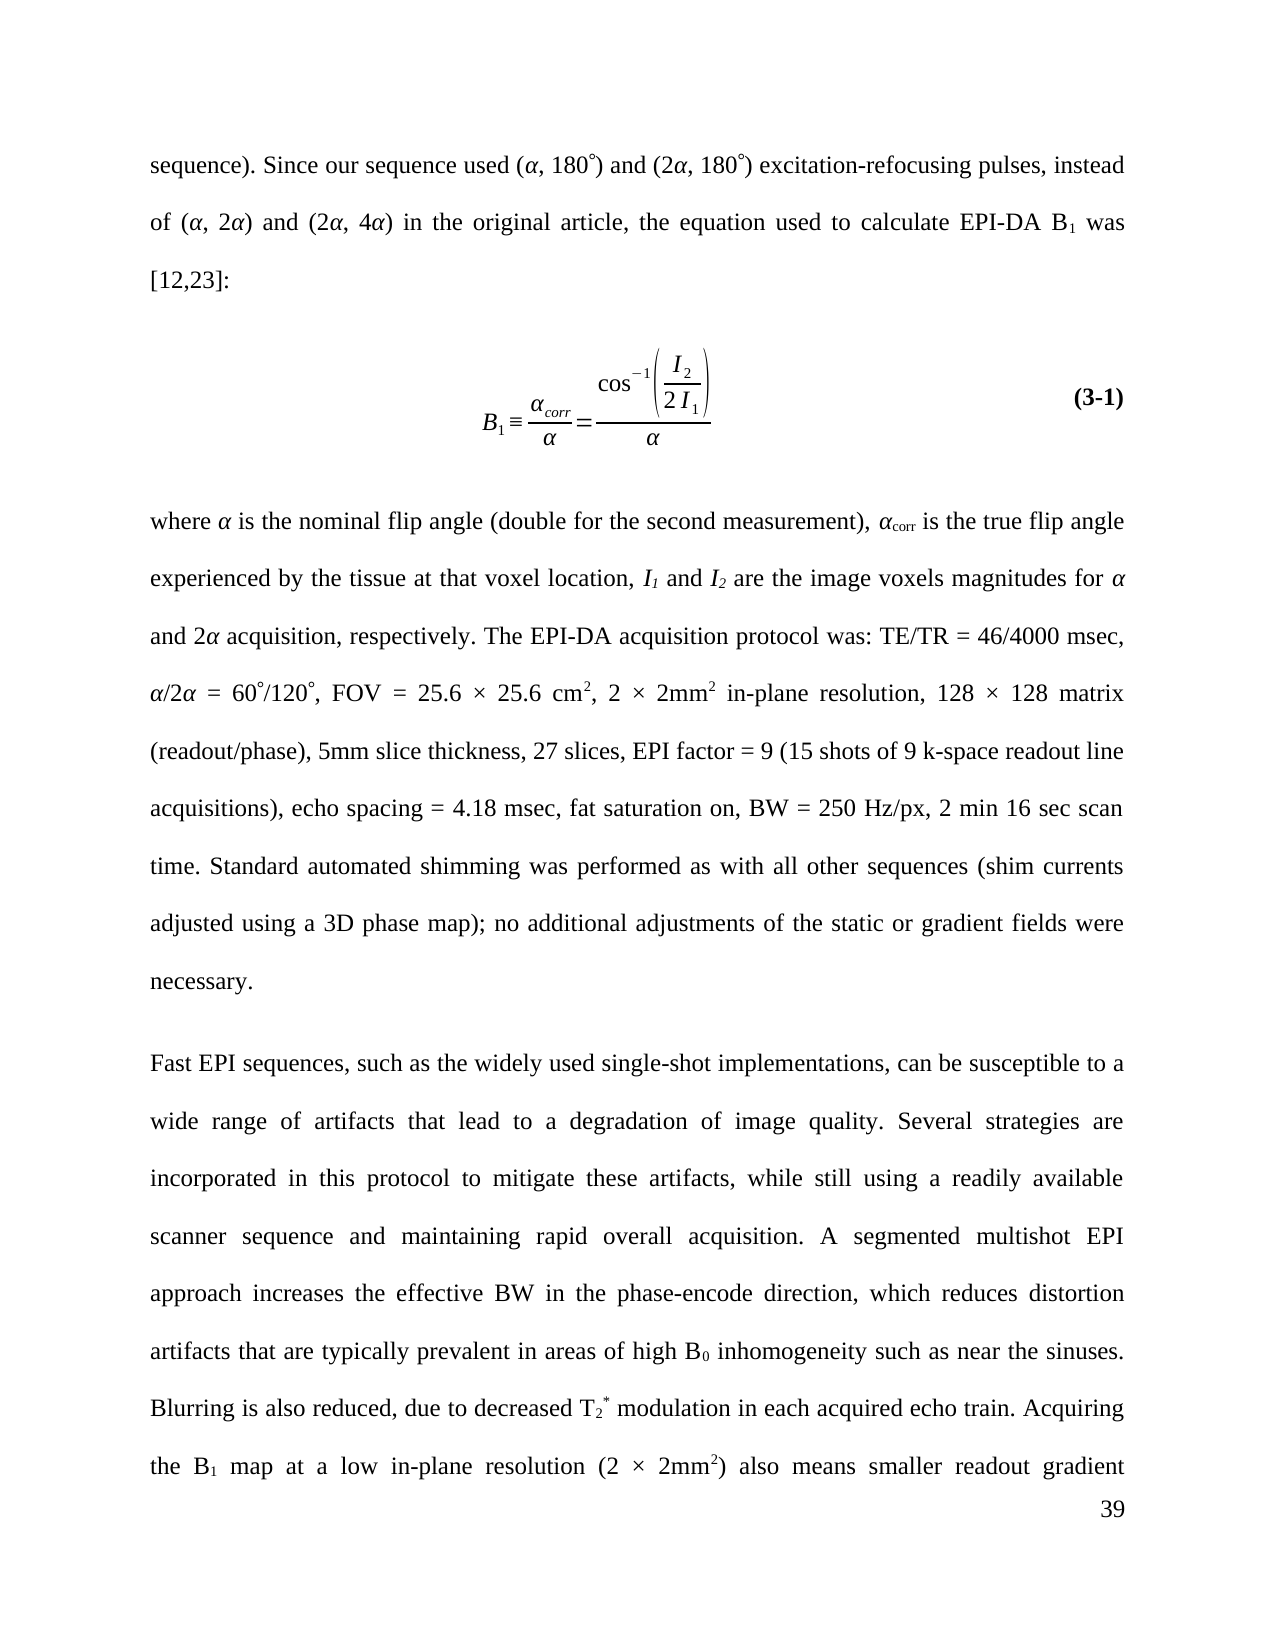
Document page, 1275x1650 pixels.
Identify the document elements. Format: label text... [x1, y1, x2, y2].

text where α is the nominal flip angle (double for the second measurement), αcorr is the true flip angle experienced by the tissue at that voxel location, I1 and I2 are the image voxels magnitudes for α and 2α acquisition, respectively. The EPI-DA acquisition protocol was: TE/TR = 46/4000 msec, α/2α = 60/120, FOV = 25.6 × 25.6 cm2, 2 × 2mm2 in-plane resolution, 128 × 128 matrix (readout/phase), 5mm slice thickness, 27 slices, EPI factor = 9 (15 shots of 9 k-space readout line acquisitions), echo spacing = 4.18 msec, fat saturation on, BW = 250 Hz/px, 2 min 16 sec scan time. Standard automated shimming was performed as with all other sequences (shim currents adjusted using a 3D phase map); no additional adjustments of the static or gradient fields were necessary. [150, 506, 1125, 994]
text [150, 1048, 1125, 1479]
table_header (3-1) [1043, 348, 1135, 506]
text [150, 150, 1125, 294]
table_header [150, 348, 1043, 506]
